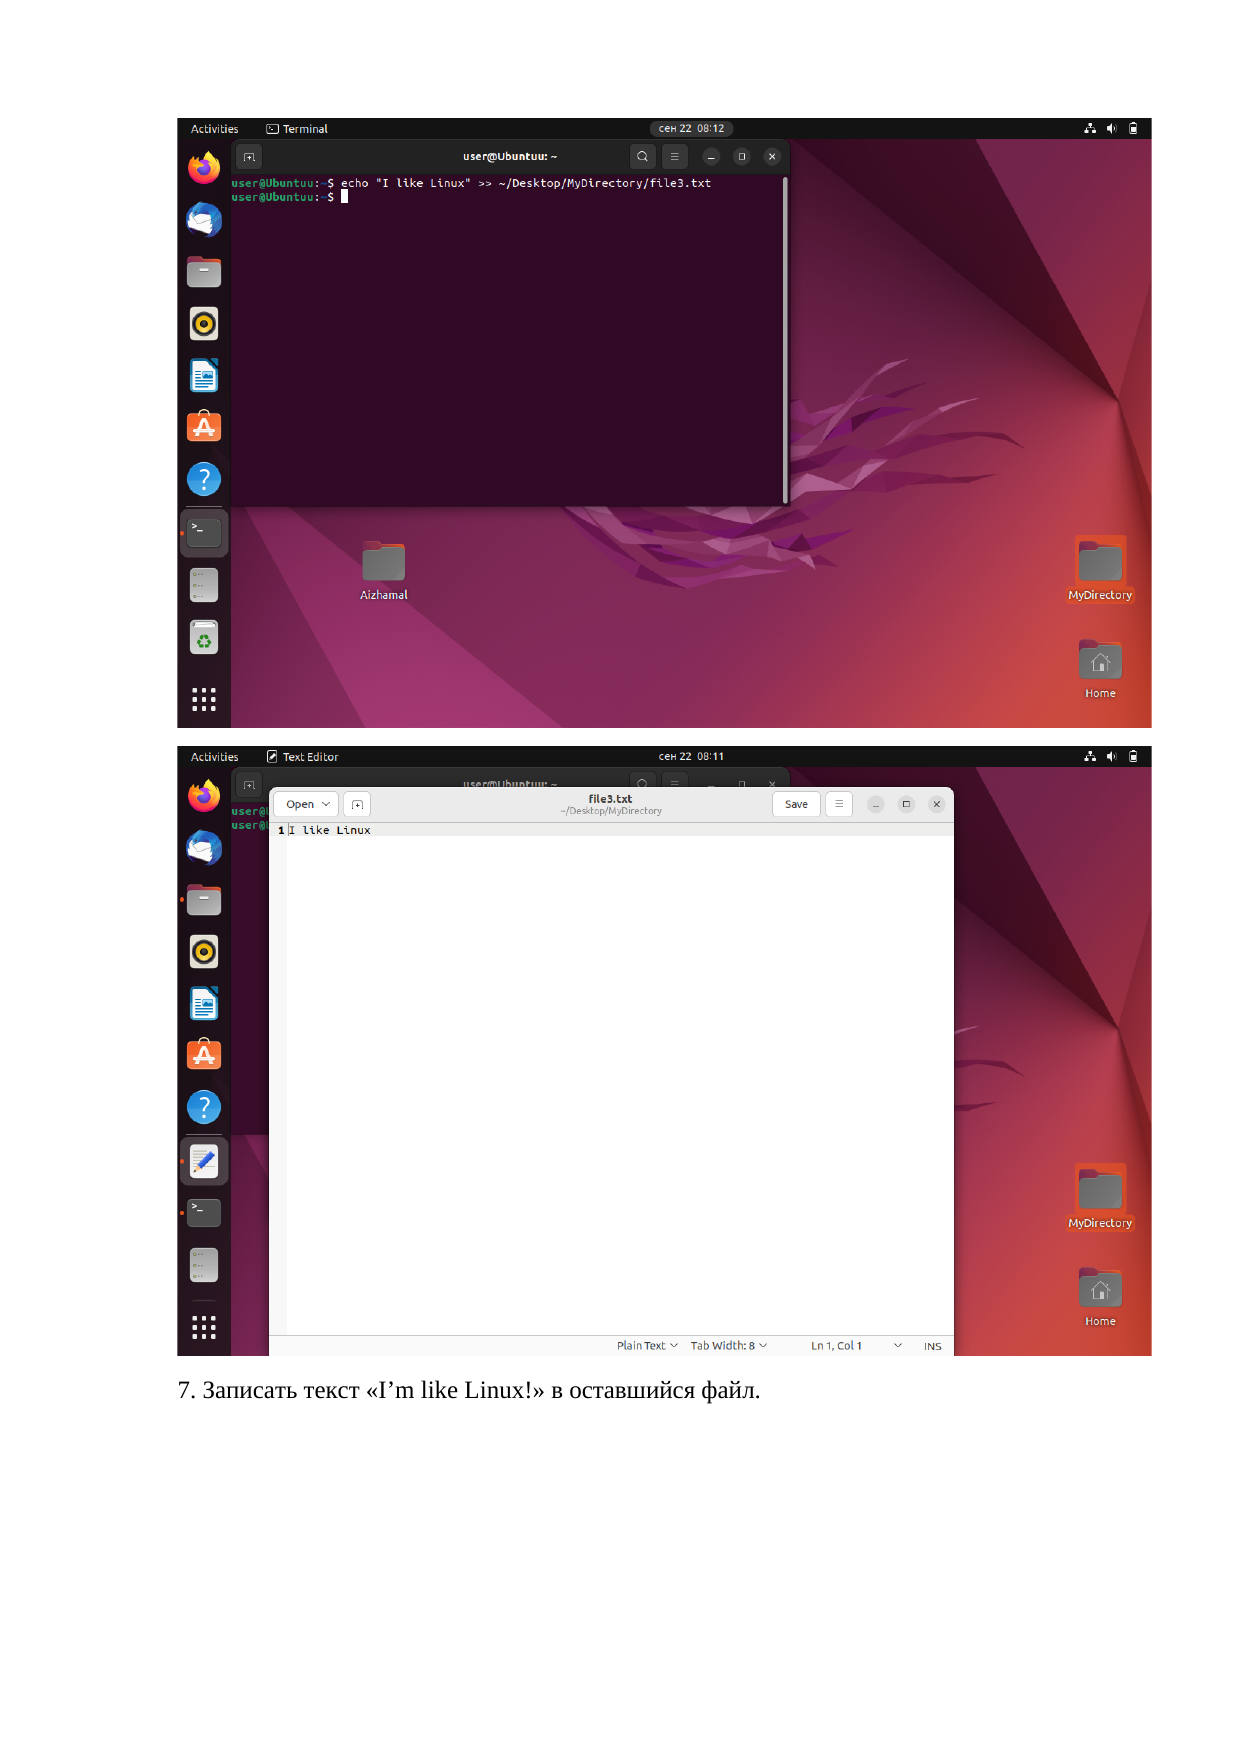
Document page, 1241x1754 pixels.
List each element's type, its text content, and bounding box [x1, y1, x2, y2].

picture [177, 118, 1152, 728]
picture [177, 746, 1152, 1356]
text 7. Записать текст «I’m like Linux!» в оставшийся файл. [177, 1375, 1152, 1403]
